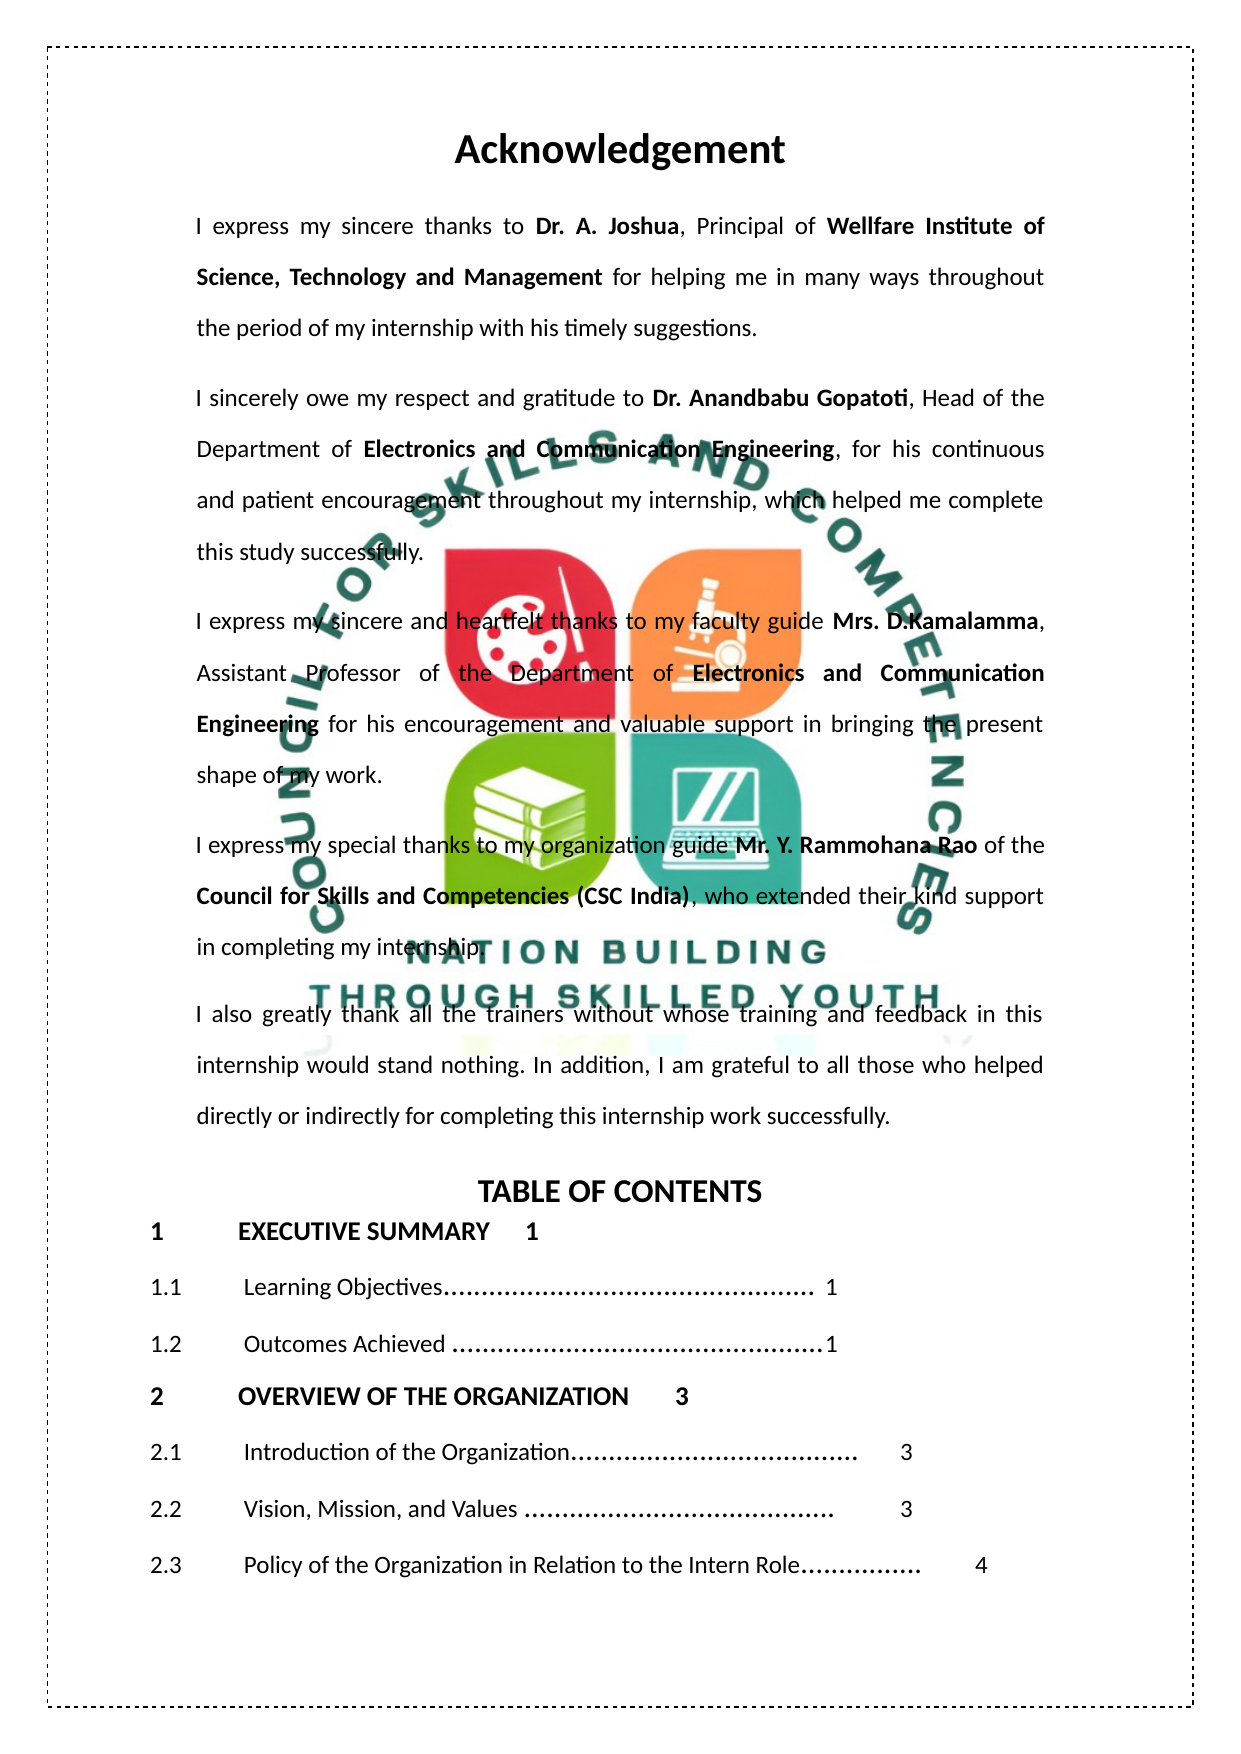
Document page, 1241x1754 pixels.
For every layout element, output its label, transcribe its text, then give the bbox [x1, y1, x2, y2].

picture [248, 566, 993, 605]
list EXECUTIVE SUMMARY 1 [150, 1214, 1090, 1247]
text I sincerely owe my respect and gratitude to Dr. Anandbabu Gopatoti, Head of the Department of Electronics and Communication Engineering, for his continuous and patient encouragement throughout my internship, which helped me complete this study successfully. [195, 382, 1045, 566]
text I express my special thanks to my organization guide Mr. Y. Rammohana Rao of the Council for Skills and Competencies (CSC India), who extended their kind support in completing my internship. [195, 829, 1045, 962]
text I express my sincere and heartfelt thanks to my faculty guide Mrs. D.Kamalamma, Assistant Professor of the Department of Electronics and Communication Engineering for his encouragement and valuable support in bringing the present shape of my work. [195, 605, 1045, 790]
list Vision, Mission, and Values ......................................... 3 [150, 1488, 1090, 1525]
list Introduction of the Organization...................................... 3 [150, 1431, 1090, 1468]
list Learning Objectives................................................. 1 [150, 1266, 1090, 1303]
text I express my sincere thanks to Dr. A. Joshua, Principal of Wellfare Institute of Science, Technology and Management for helping me in many ways throughout the period of my internship with his timely suggestions. [195, 210, 1045, 343]
picture [248, 962, 993, 998]
text I also greatly thank all the trainers without whose training and feedback in this internship would stand nothing. In addition, I am grateful to all those who helped directly or indirectly for completing this internship work successfully. [195, 998, 1045, 1131]
subtitle TABLE OF CONTENTS [150, 1170, 1090, 1211]
list Outcomes Achieved ................................................. 1 [150, 1323, 1090, 1359]
picture [248, 790, 993, 829]
list OVERVIEW OF THE ORGANIZATION 3 [150, 1379, 1090, 1412]
text Acknowledgement [150, 122, 1090, 174]
list Policy of the Organization in Relation to the Intern Role................ 4 [150, 1544, 1090, 1581]
